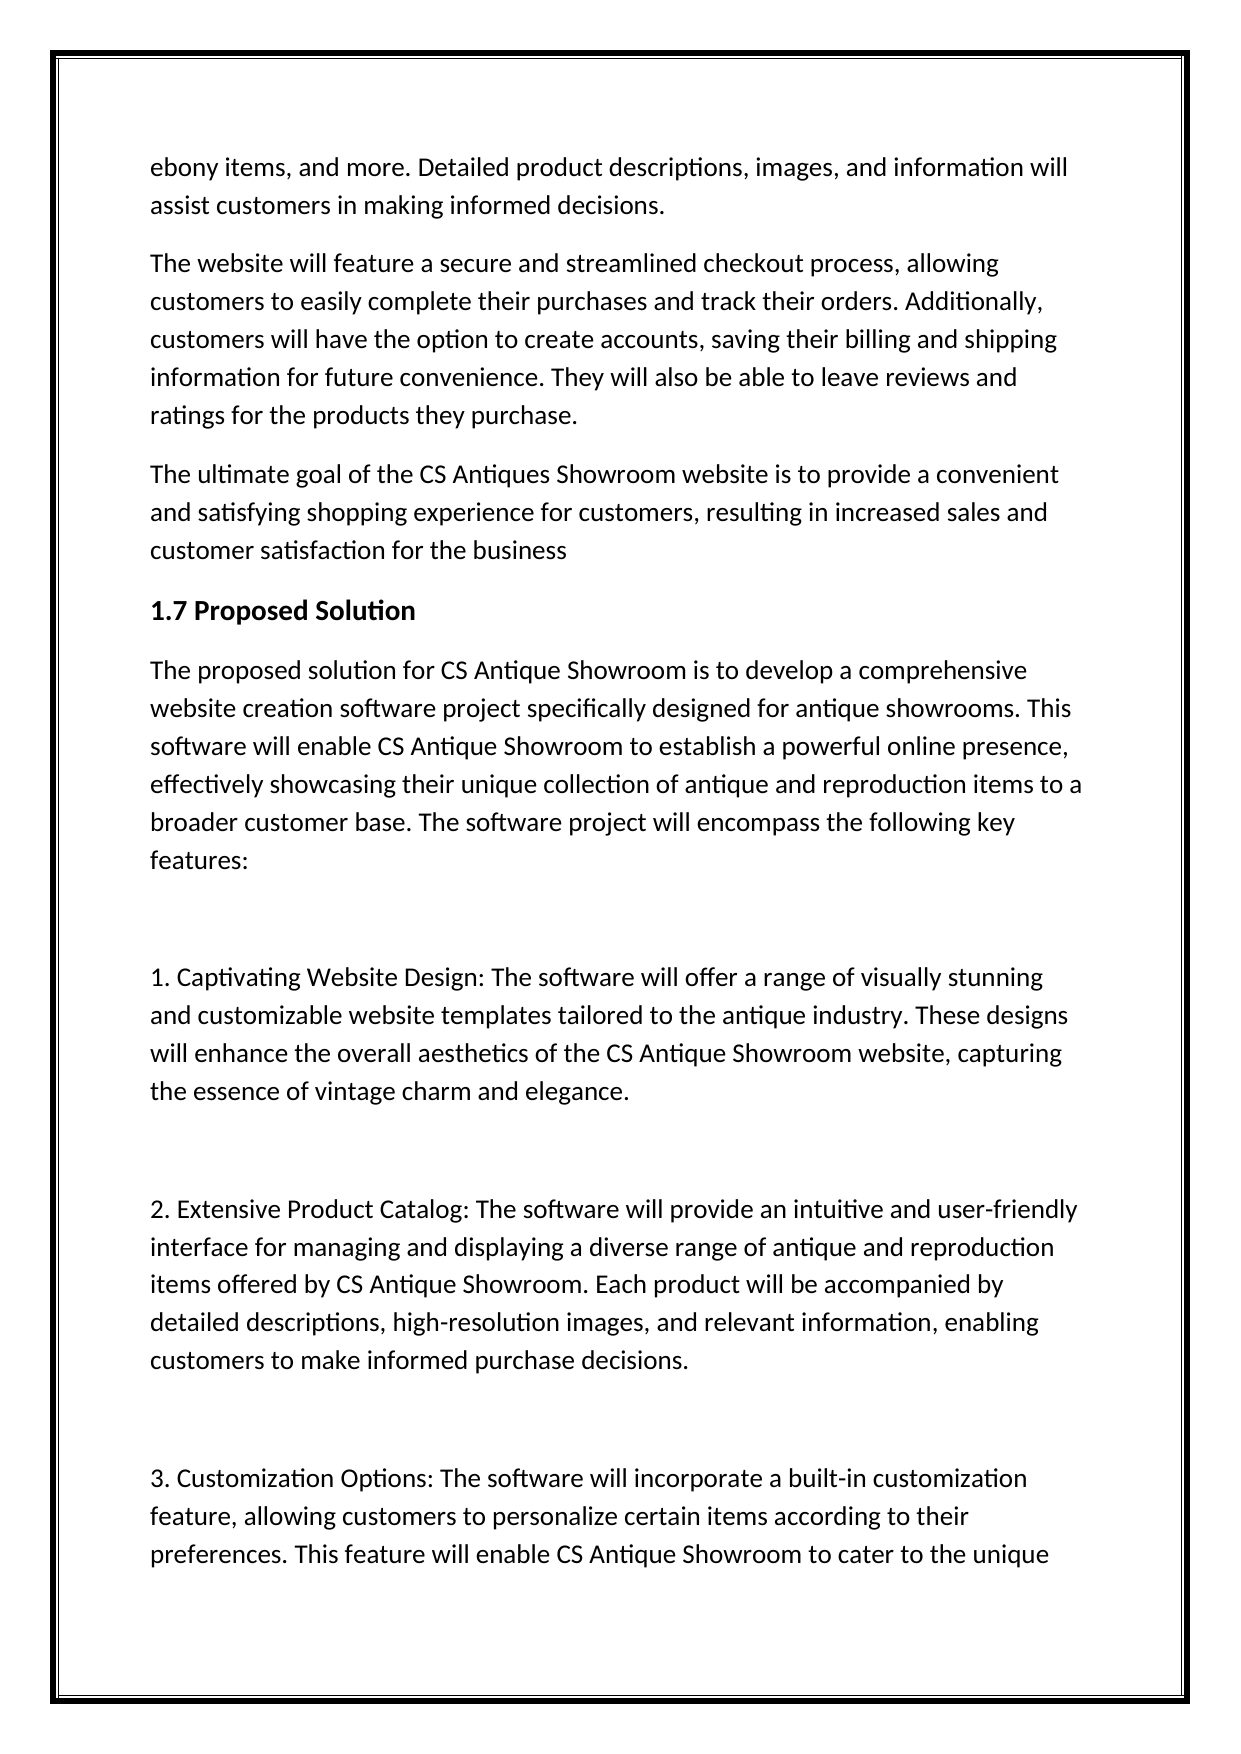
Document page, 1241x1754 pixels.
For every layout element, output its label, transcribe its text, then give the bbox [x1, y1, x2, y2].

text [150, 1461, 1090, 1570]
text 1.7 Proposed Solution [150, 592, 1090, 627]
text 2. Extensive Product Catalog: The software will provide an intuitive and user-friendly interface for managing and displaying a diverse range of antique and reproduction items offered by CS Antique Showroom. Each product will be accompanied by detailed descriptions, high-resolution images, and relevant information, enabling customers to make informed purchase decisions. [150, 1192, 1090, 1376]
text 1. Captivating Website Design: The software will offer a range of visually stunning and customizable website templates tailored to the antique industry. These designs will enhance the overall aesthetics of the CS Antique Showroom website, capturing the essence of vintage charm and elegance. [150, 961, 1090, 1107]
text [150, 150, 1090, 221]
text The website will feature a secure and streamlined checkout process, allowing customers to easily complete their purchases and track their orders. Additionally, customers will have the option to create accounts, saving their billing and shipping information for future convenience. They will also be able to leave reviews and ratings for the products they purchase. [150, 247, 1090, 431]
text The ultimate goal of the CS Antiques Showroom website is to provide a convenient and satisfying shopping experience for customers, resulting in increased sales and customer satisfaction for the business [150, 457, 1090, 566]
text The proposed solution for CS Antique Showroom is to develop a comprehensive website creation software project specifically designed for antique showrooms. This software will enable CS Antique Showroom to establish a powerful online presence, effectively showcasing their unique collection of antique and reproduction items to a broader customer base. The software project will encompass the following key features: [150, 653, 1090, 876]
